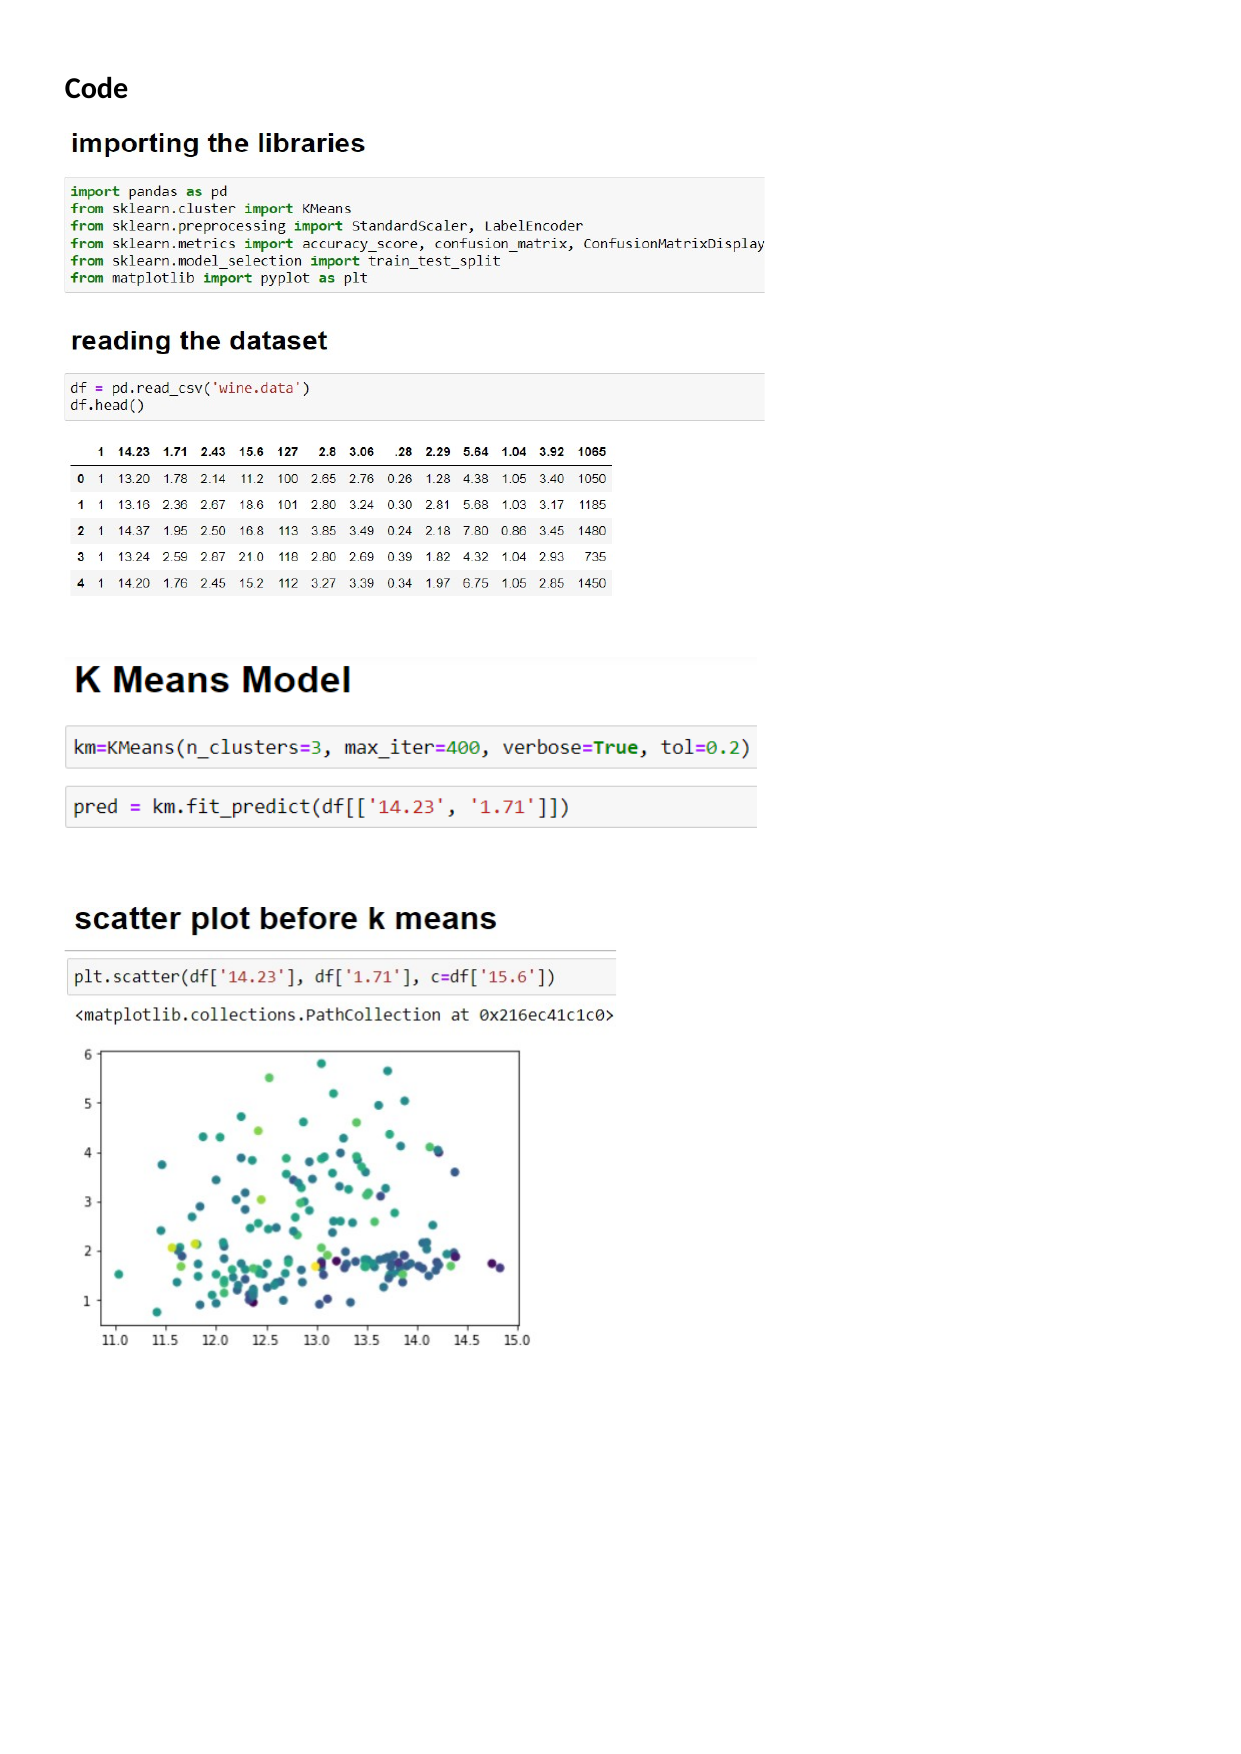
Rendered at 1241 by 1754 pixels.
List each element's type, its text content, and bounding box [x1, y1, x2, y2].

picture [64, 657, 757, 828]
picture [64, 907, 617, 1346]
text Code [64, 69, 1176, 106]
picture [64, 133, 765, 596]
